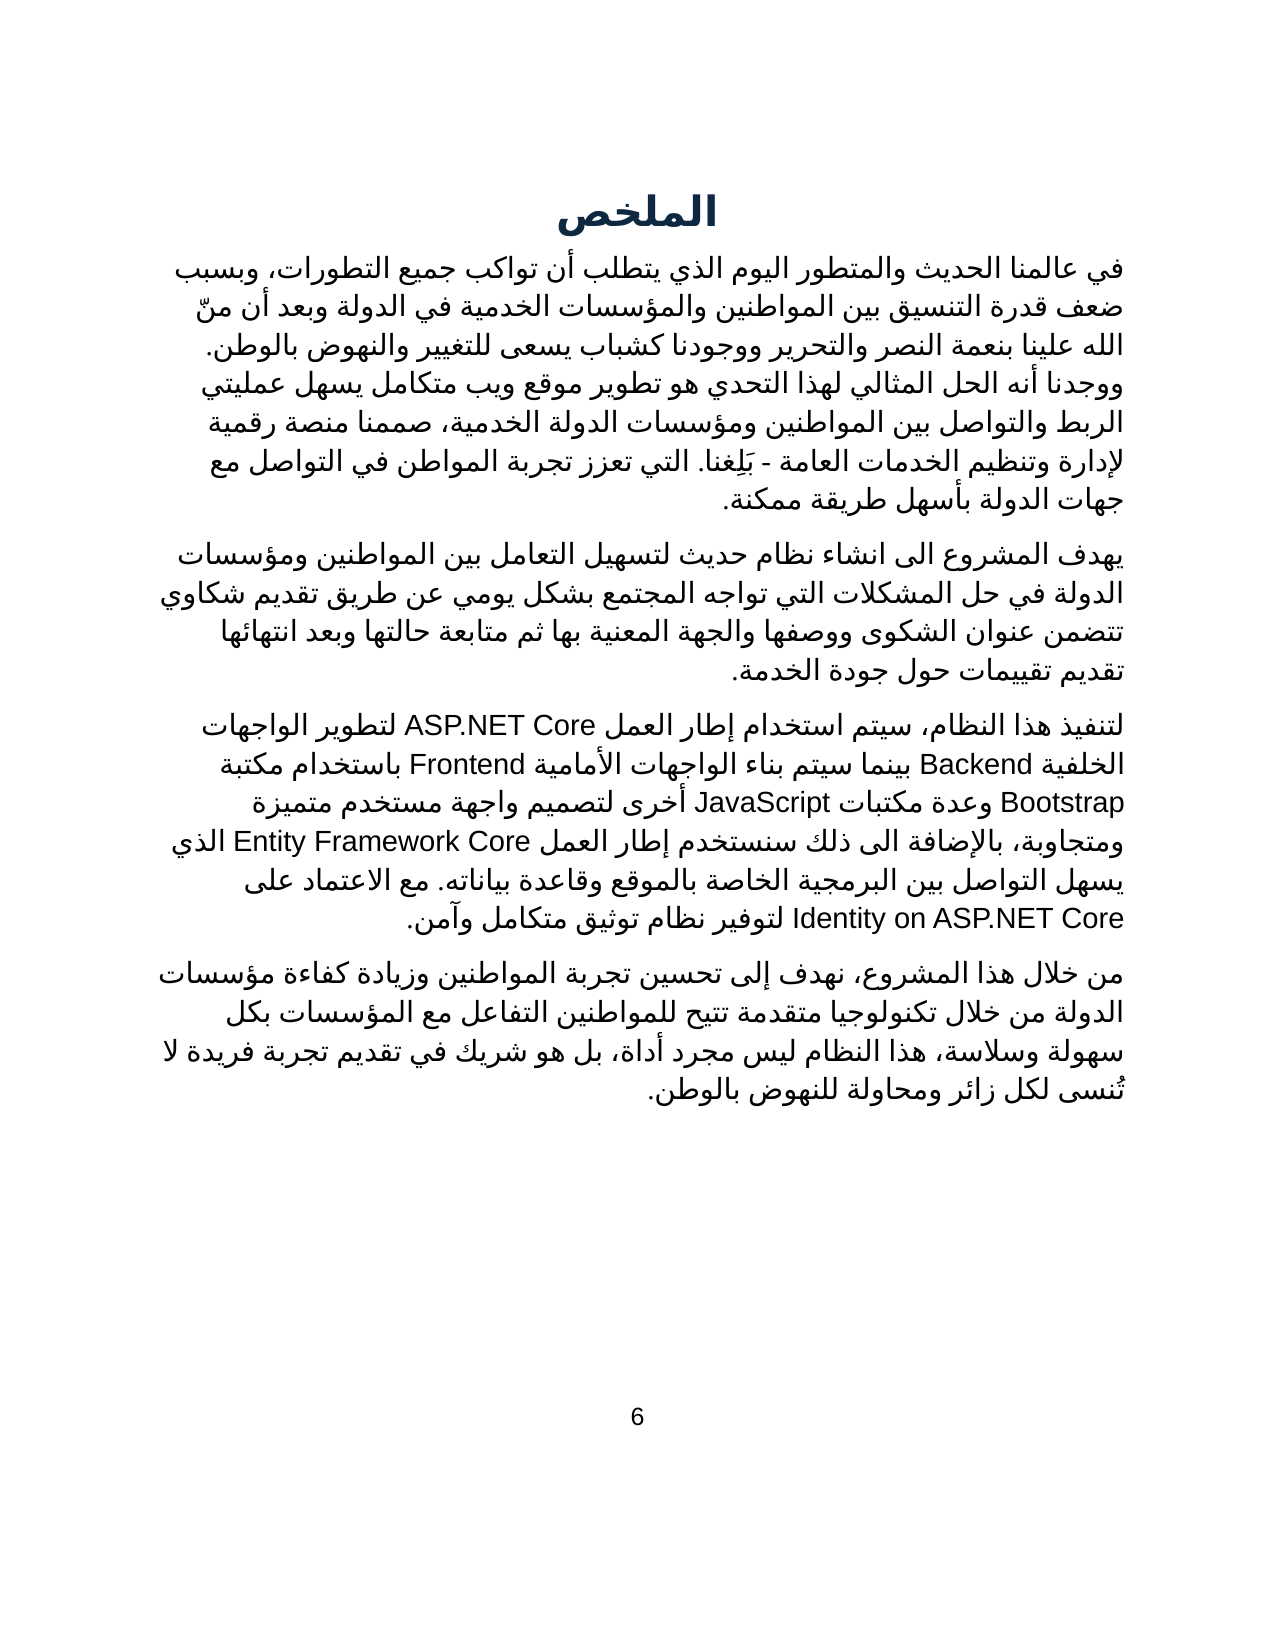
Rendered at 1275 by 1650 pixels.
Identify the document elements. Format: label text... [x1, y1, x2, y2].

text الملخص [150, 187, 1125, 235]
text في عالمنا الحديث والمتطور اليوم الذي يتطلب أن تواكب جميع التطورات، وبسبب ضعف قدرة التنسيق بين المواطنين والمؤسسات الخدمية في الدولة وبعد أن منّ الله علينا بنعمة النصر والتحرير ووجودنا كشباب يسعى للتغيير والنهوض بالوطن. ووجدنا أنه الحل المثالي لهذا التحدي هو تطوير موقع ويب متكامل يسهل عمليتي الربط والتواصل بين المواطنين ومؤسسات الدولة الخدمية، صممنا منصة رقمية لإدارة وتنظيم الخدمات العامة - بَلِغنا. التي تعزز تجربة المواطن في التواصل مع جهات الدولة بأسهل طريقة ممكنة. [150, 251, 1125, 516]
text من خلال هذا المشروع، نهدف إلى تحسين تجربة المواطنين وزيادة كفاءة مؤسسات الدولة من خلال تكنولوجيا متقدمة تتيح للمواطنين التفاعل مع المؤسسات بكل سهولة وسلاسة، هذا النظام ليس مجرد أداة، بل هو شريك في تقديم تجربة فريدة لا تُنسى لكل زائر ومحاولة للنهوض بالوطن. [150, 957, 1125, 1106]
text يهدف المشروع الى انشاء نظام حديث لتسهيل التعامل بين المواطنين ومؤسسات الدولة في حل المشكلات التي تواجه المجتمع بشكل يومي عن طريق تقديم شكاوي تتضمن عنوان الشكوى ووصفها والجهة المعنية بها ثم متابعة حالتها وبعد انتهائها تقديم تقييمات حول جودة الخدمة. [150, 537, 1125, 687]
text لتنفيذ هذا النظام، سيتم استخدام إطار العمل ASP.NET Core لتطوير الواجهات الخلفية Backend بينما سيتم بناء الواجهات الأمامية Frontend باستخدام مكتبة Bootstrap وعدة مكتبات JavaScript أخرى لتصميم واجهة مستخدم متميزة ومتجاوبة، بالإضافة الى ذلك سنستخدم إطار العمل Entity Framework Core الذي يسهل التواصل بين البرمجية الخاصة بالموقع وقاعدة بياناته. مع الاعتماد على Identity on ASP.NET Core لتوفير نظام توثيق متكامل وآمن. [150, 708, 1125, 935]
